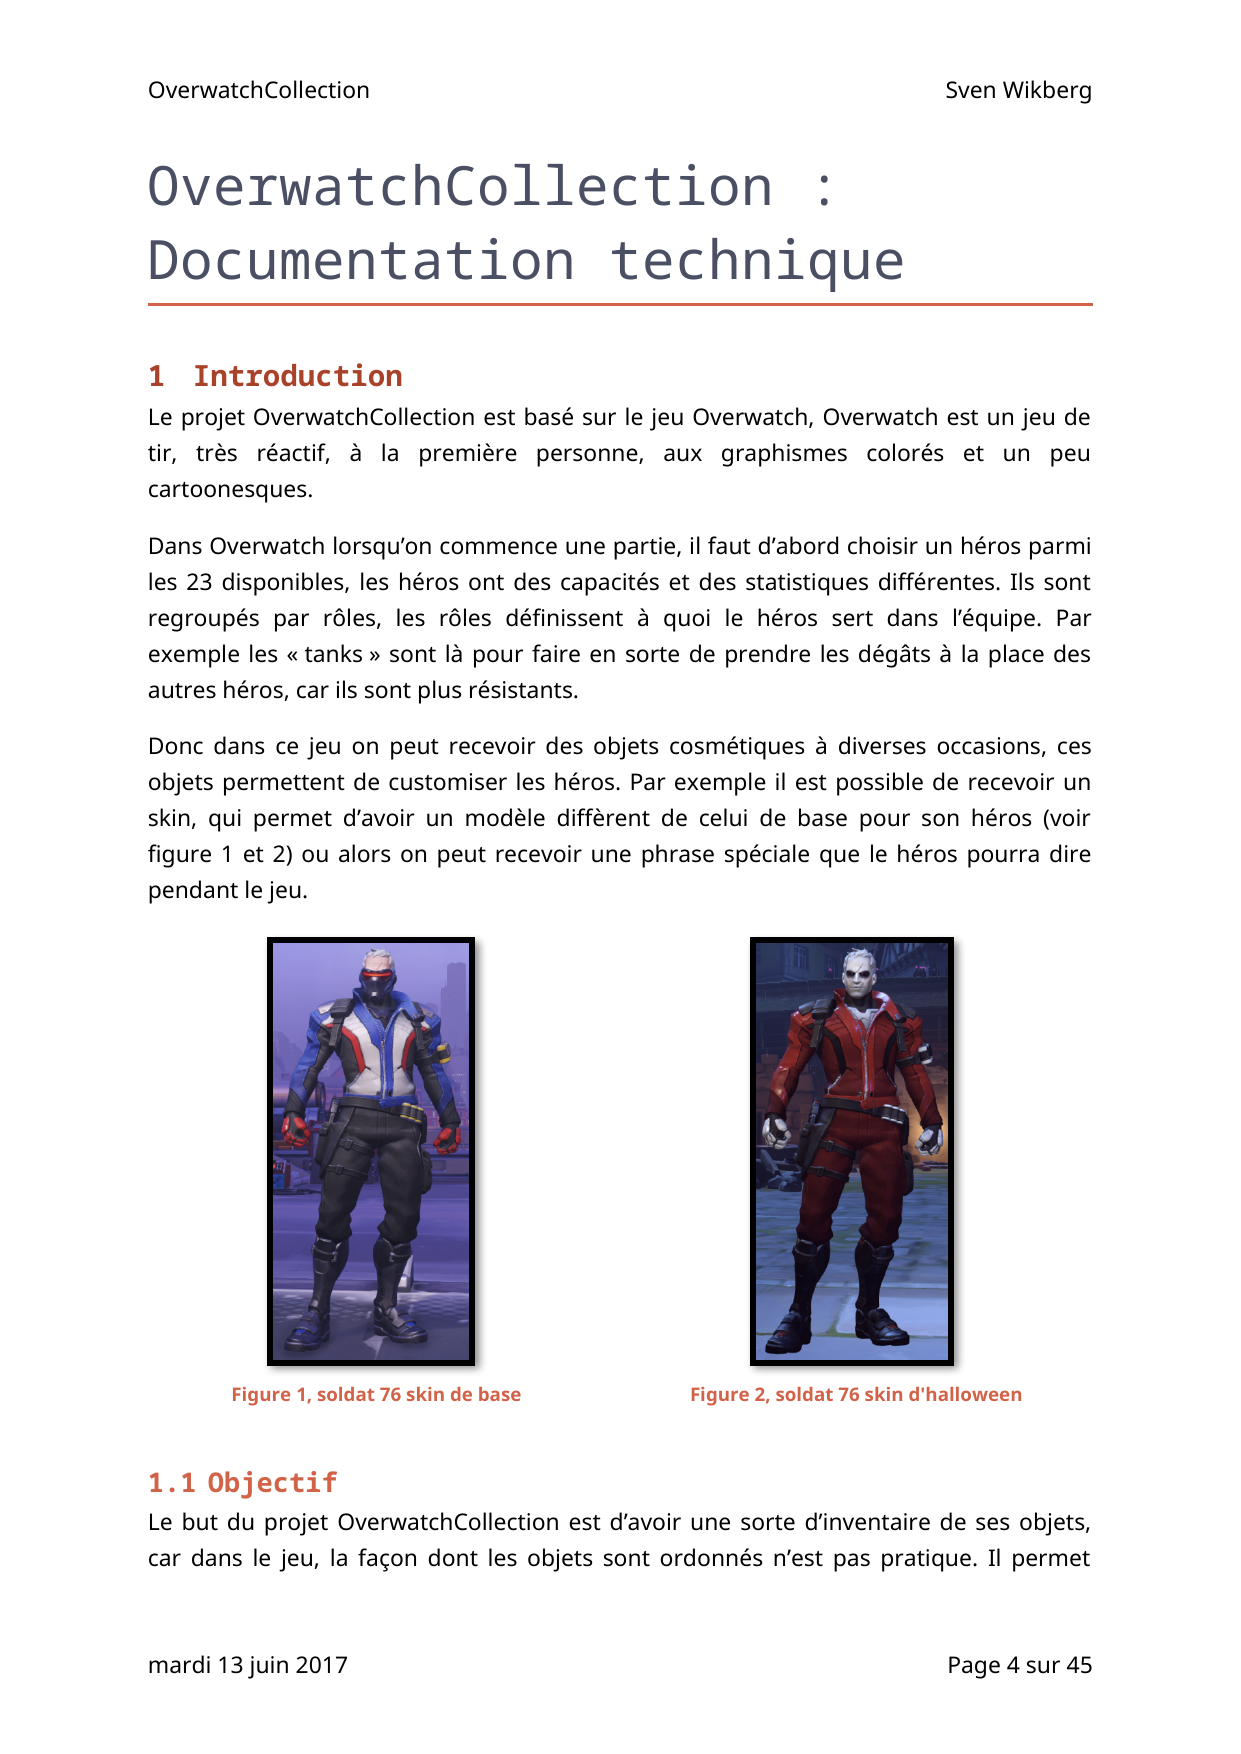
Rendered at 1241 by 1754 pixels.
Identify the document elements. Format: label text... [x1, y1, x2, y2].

picture [273, 943, 469, 1360]
text Le projet OverwatchCollection est basé sur le jeu Overwatch, Overwatch est un jeu de tir, très réactif, à la première personne, aux graphismes colorés et un peu cartoonesques. [148, 401, 1093, 504]
title OverwatchCollection : [148, 148, 1093, 221]
subtitle Objectif [148, 1463, 1093, 1500]
text Dans Overwatch lorsqu’on commence une partie, il faut d’abord choisir un héros parmi les 23 disponibles, les héros ont des capacités et des statistiques différentes. Ils sont regroupés par rôles, les rôles définissent à quoi le héros sert dans l’équipe. Par exemple les « tanks » sont là pour faire en sorte de prendre les dégâts à la place des autres héros, car ils sont plus résistants. [148, 530, 1093, 705]
text Donc dans ce jeu on peut recevoir des objets cosmétiques à diverses occasions, ces objets permettent de customiser les héros. Par exemple il est possible de recevoir un skin, qui permet d’avoir un modèle diffèrent de celui de base pour son héros (voir figure 1 et 2) ou alors on peut recevoir une phrase spéciale que le héros pourra dire pendant le jeu. [148, 730, 1093, 905]
picture [756, 943, 948, 1360]
table_header Figure 1, soldat 76 skin de base [136, 931, 616, 1406]
title Documentation technique [148, 221, 1093, 303]
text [148, 1506, 1093, 1573]
table_header Figure 2, soldat 76 skin d'halloween [616, 931, 1096, 1406]
subtitle Introduction [148, 356, 1093, 395]
